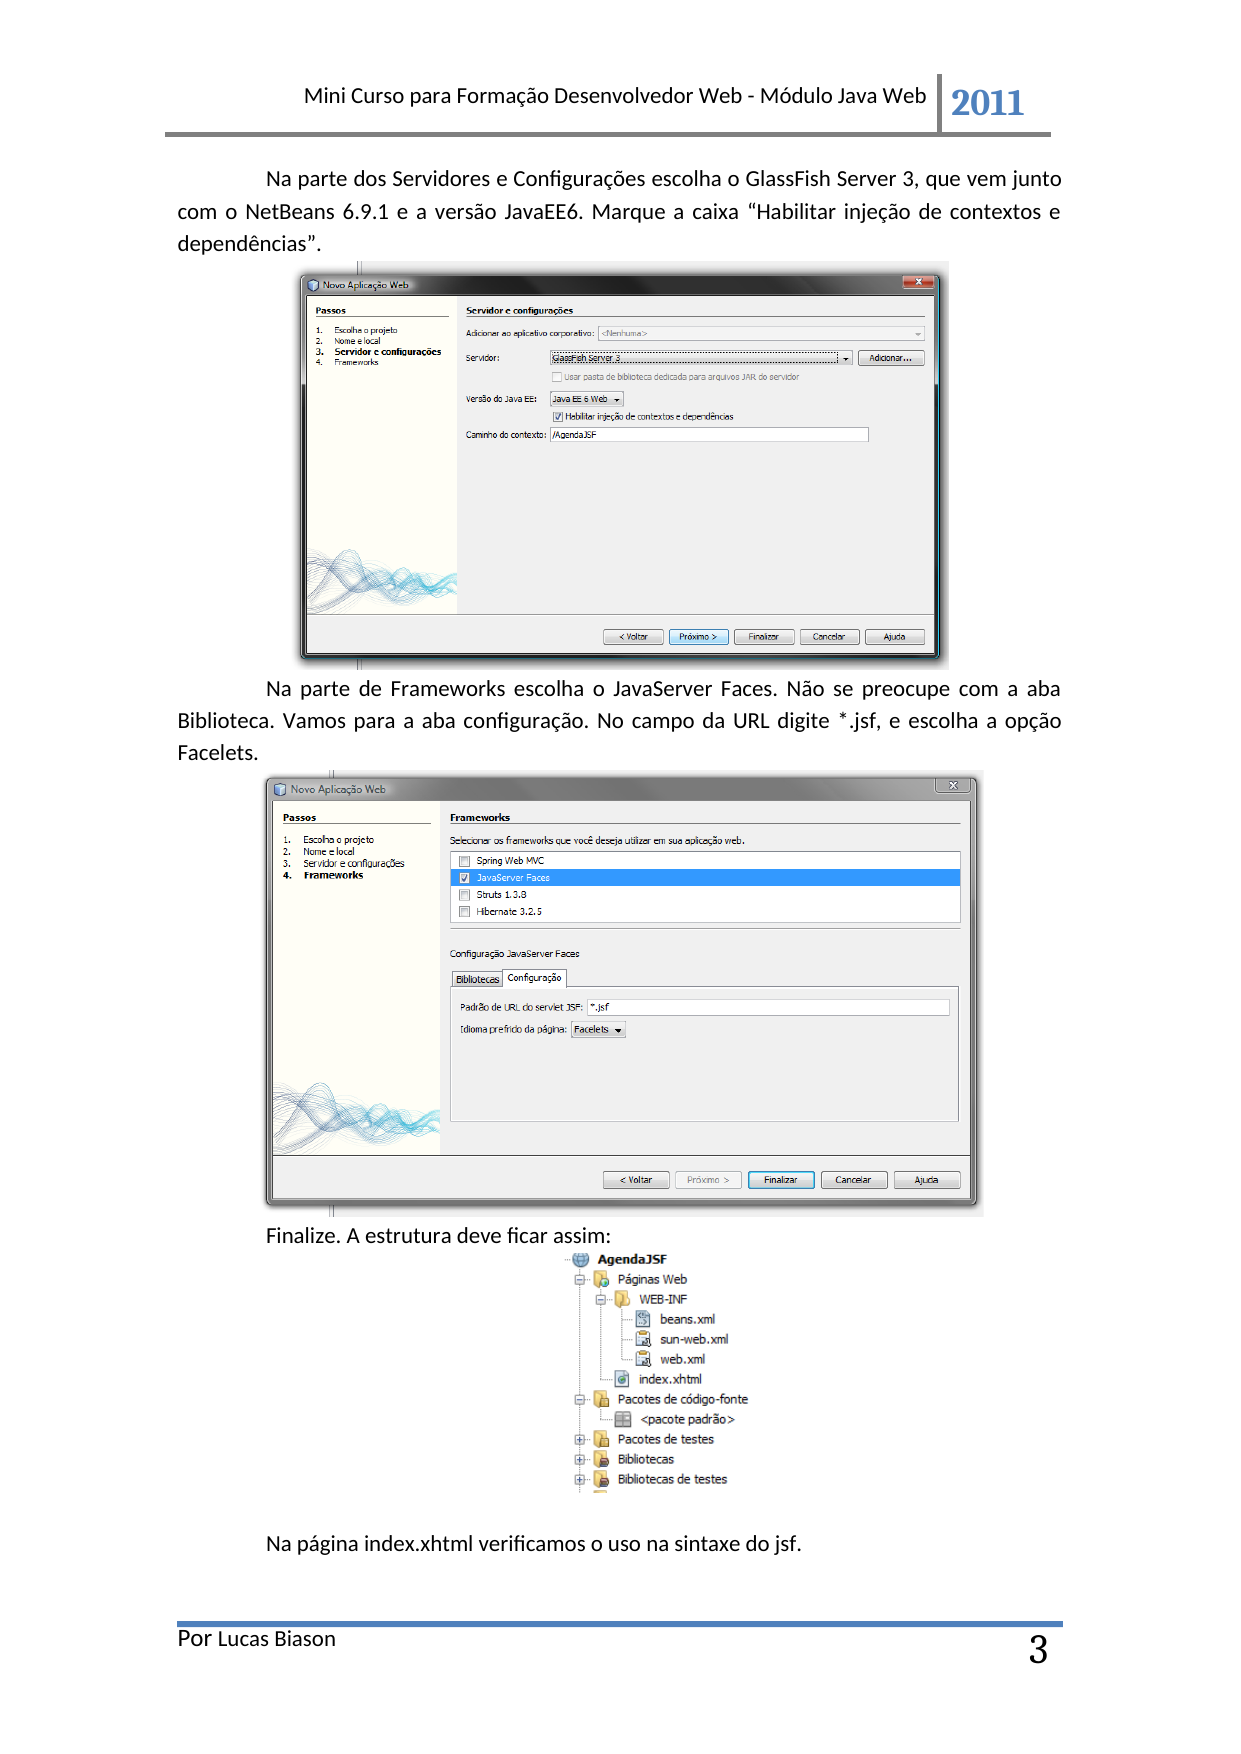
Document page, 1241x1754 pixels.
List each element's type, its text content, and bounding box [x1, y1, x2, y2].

text Finalize. A estrutura deve ficar assim: [177, 1221, 1063, 1249]
picture [256, 770, 984, 1217]
picture [291, 261, 949, 670]
picture [564, 1253, 765, 1493]
text Na parte de Frameworks escolha o JavaServer Faces. Não se preocupe com a aba Biblioteca. Vamos para a aba configuração. No campo da URL digite *.jsf, e escolha a opção Facelets. [177, 674, 1063, 766]
text Na página index.xhtml verificamos o uso na sintaxe do jsf. [177, 1529, 1063, 1557]
text Na parte dos Servidores e Configurações escolha o GlassFish Server 3, que vem junto com o NetBeans 6.9.1 e a versão JavaEE6. Marque a caixa “Habilitar injeção de contextos e dependências”. [177, 164, 1063, 257]
